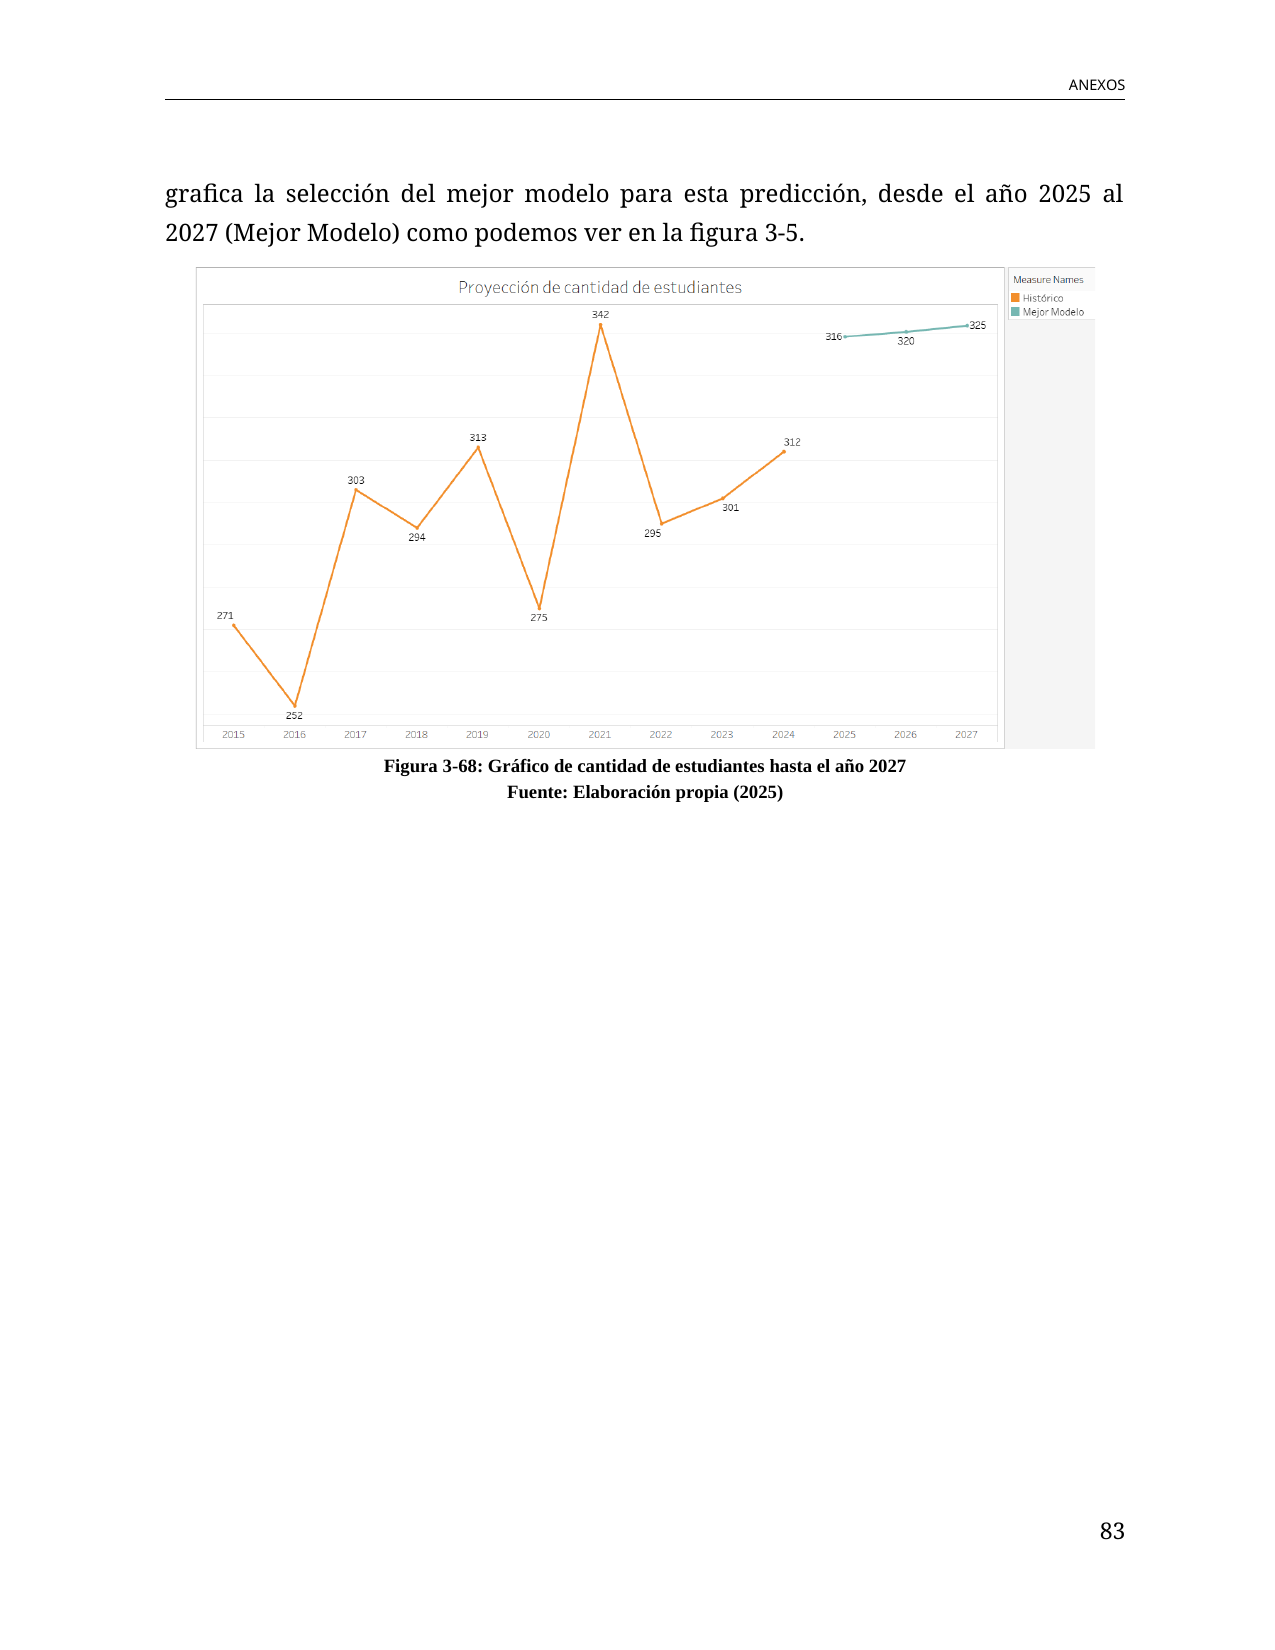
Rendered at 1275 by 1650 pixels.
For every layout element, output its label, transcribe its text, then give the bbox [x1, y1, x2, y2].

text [165, 177, 1125, 249]
text Fuente: Elaboración propia (2025) [165, 781, 1125, 802]
picture [195, 267, 1096, 749]
